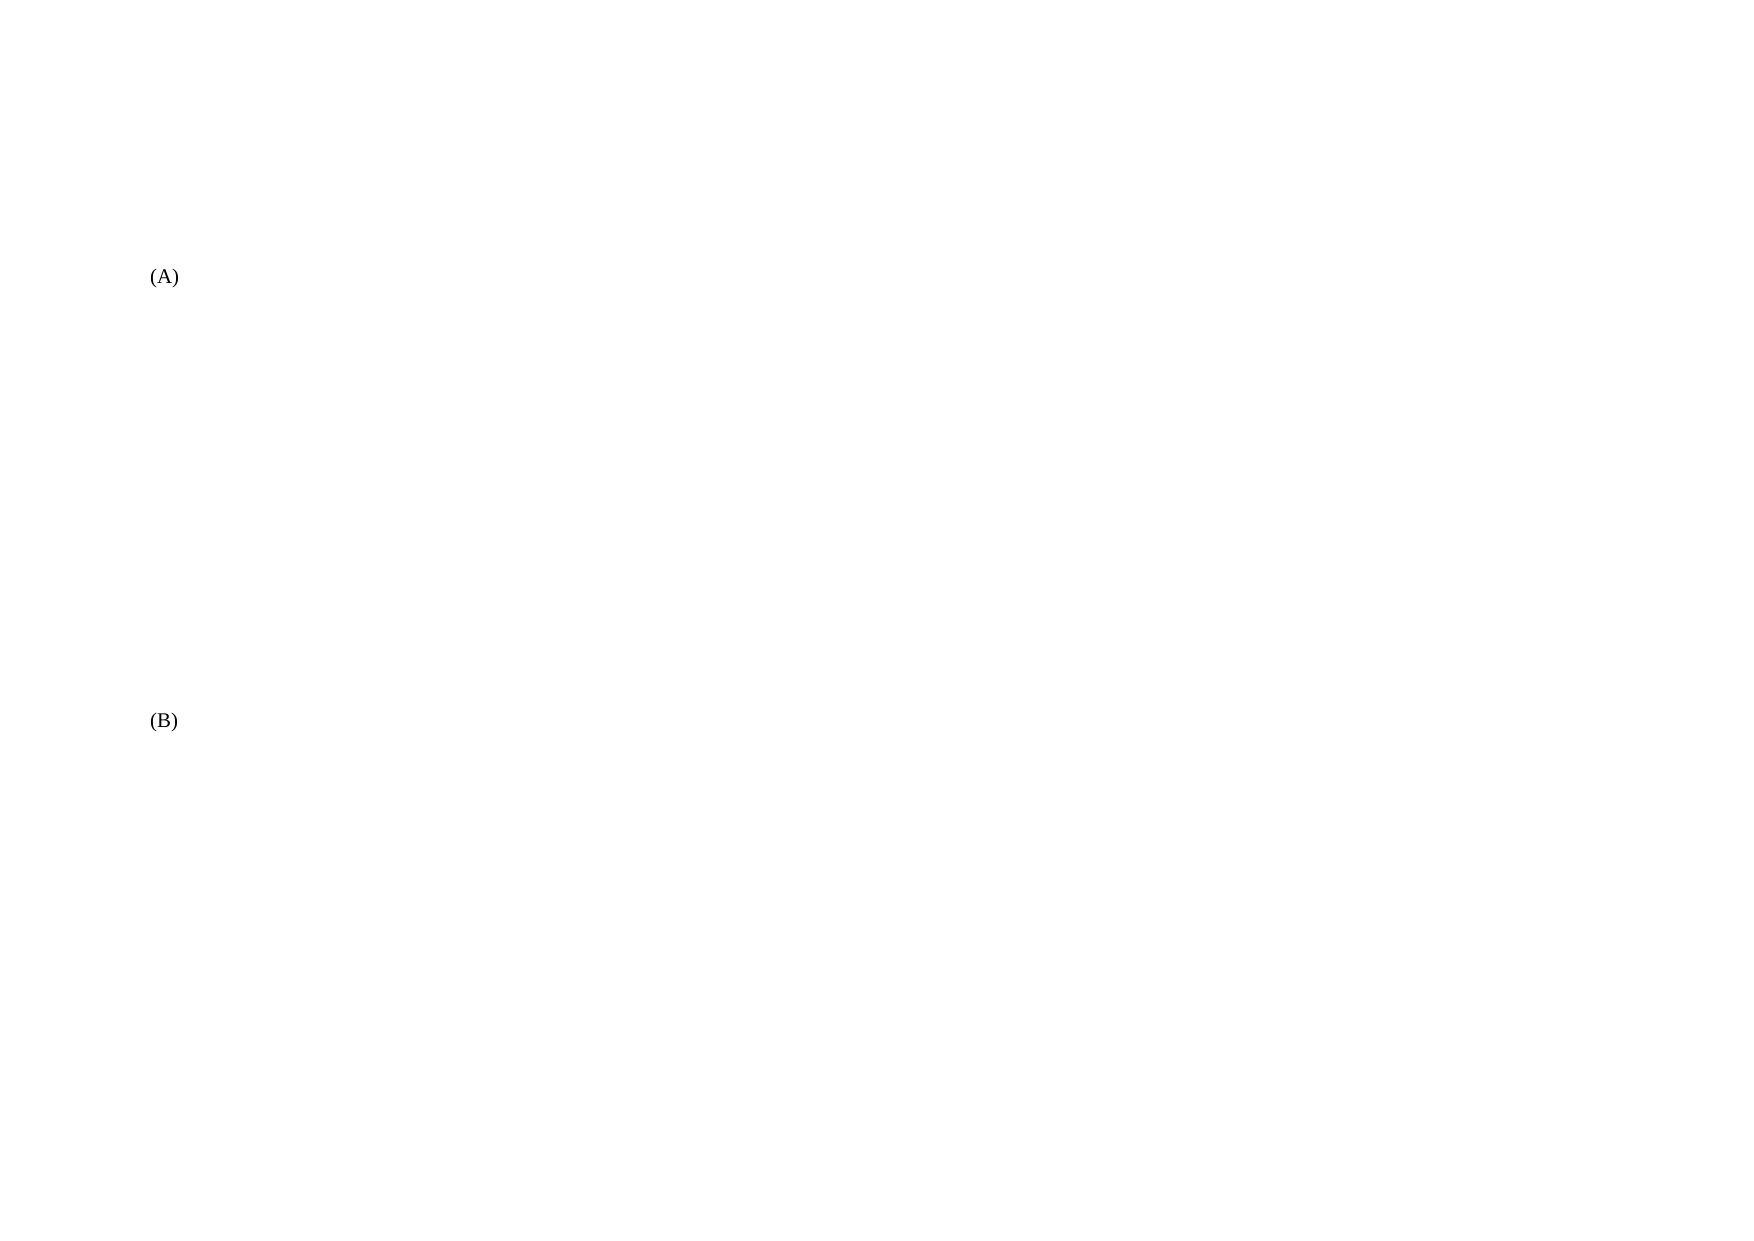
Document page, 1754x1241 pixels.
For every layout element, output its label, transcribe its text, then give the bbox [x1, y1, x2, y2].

text (A) [150, 263, 1604, 288]
text (B) [150, 708, 1604, 732]
